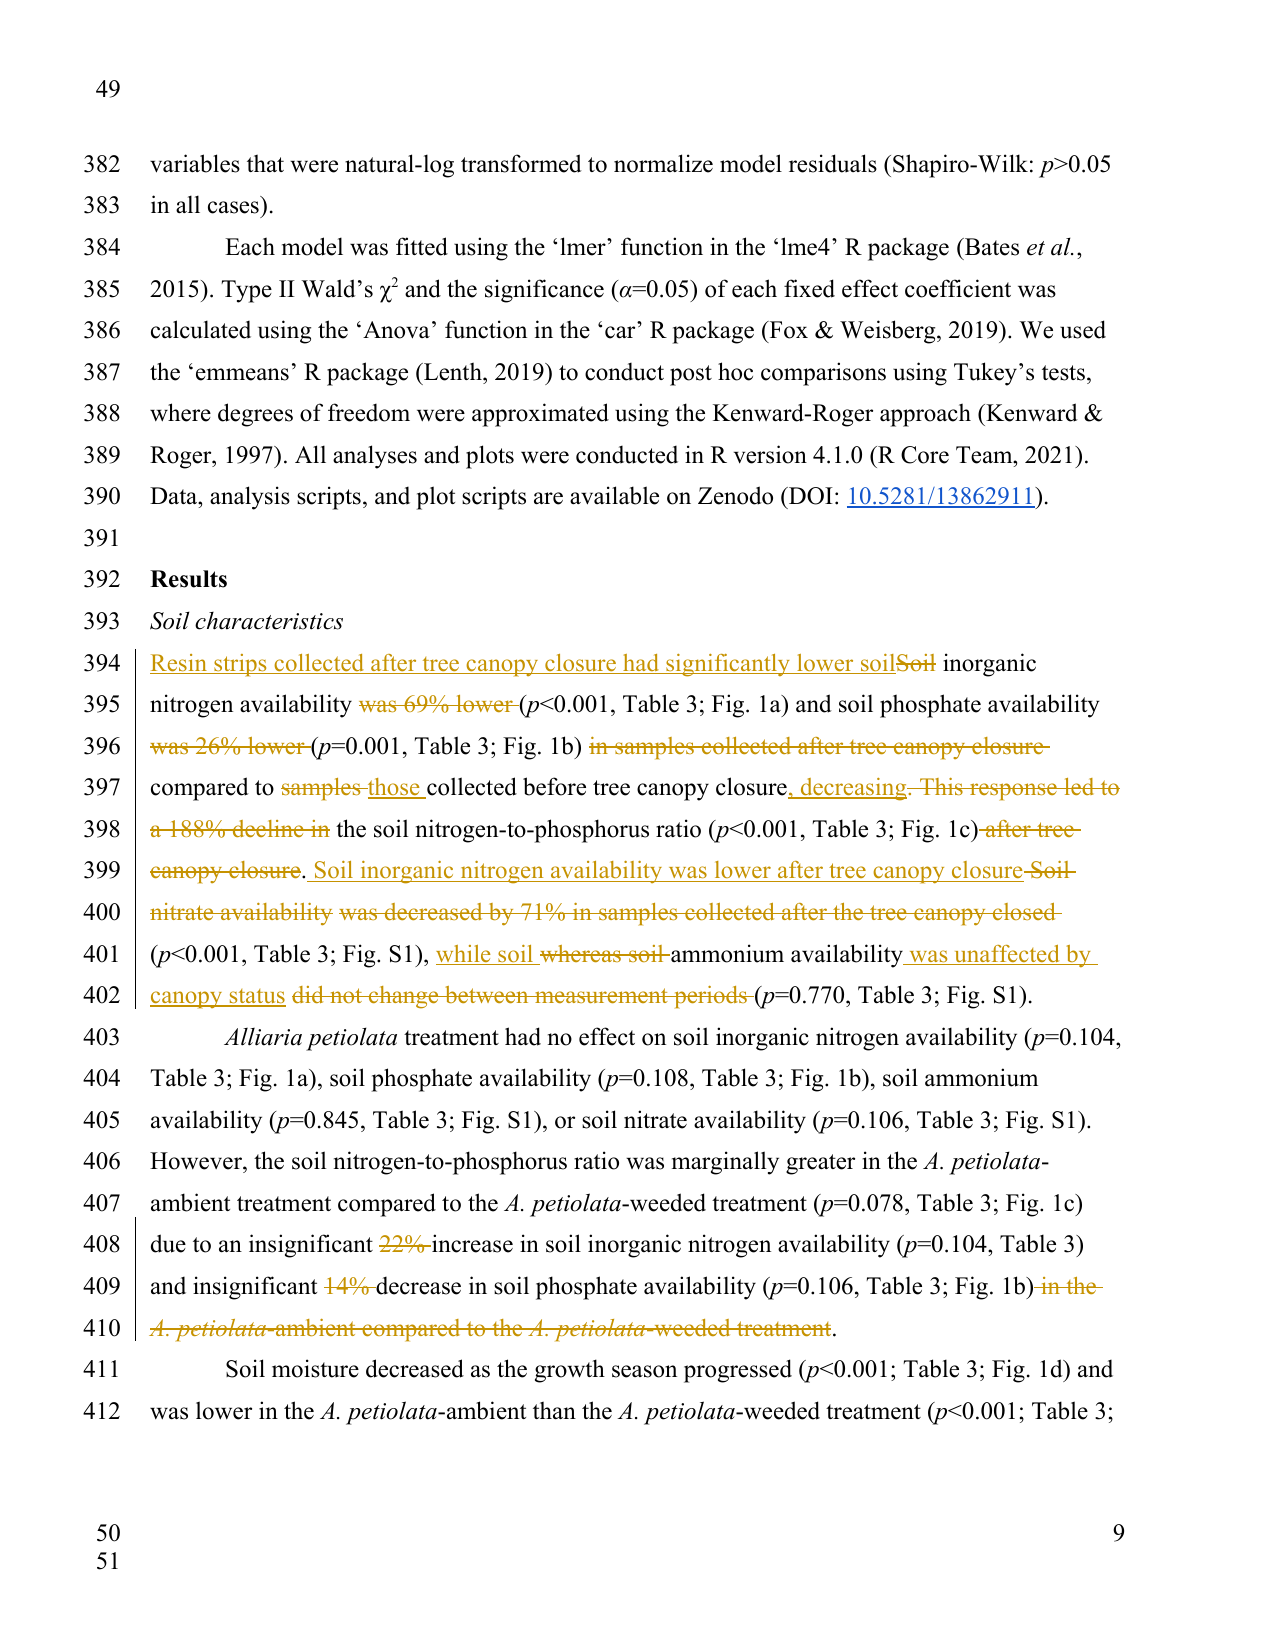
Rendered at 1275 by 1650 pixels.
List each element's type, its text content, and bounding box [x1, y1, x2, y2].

text Alliaria petiolata treatment had no effect on soil inorganic nitrogen availability (p=0.104, Table 3; Fig. 1a), soil phosphate availability (p=0.108, Table 3; Fig. 1b), soil ammonium availability (p=0.845, Table 3; Fig. S1), or soil nitrate availability (p=0.106, Table 3; Fig. S1). However, the soil nitrogen-to-phosphorus ratio was marginally greater in the A. petiolata-ambient treatment compared to the A. petiolata-weeded treatment (p=0.078, Table 3; Fig. 1c) due to an insignificant increase in soil inorganic nitrogen availability (p=0.104, Table 3) and insignificant decrease in soil phosphate availability (p=0.106, Table 3; Fig. 1b). [150, 1023, 1125, 1341]
text Results [150, 566, 1125, 593]
text inorganic nitrogen availability (p<0.001, Table 3; Fig. 1a) and soil phosphate availability (p=0.001, Table 3; Fig. 1b) compared to collected before tree canopy closure the soil nitrogen-to-phosphorus ratio (p<0.001, Table 3; Fig. 1c). (p<0.001, Table 3; Fig. S1), ammonium availability (p=0.770, Table 3; Fig. S1). [150, 649, 1125, 1009]
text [150, 1355, 1125, 1424]
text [150, 150, 1125, 219]
text Soil characteristics [150, 607, 1125, 635]
text Each model was fitted using the ‘lmer’ function in the ‘lme4’ R package (Bates et al., 2015). Type II Wald’s χ2 and the significance (α=0.05) of each fixed effect coefficient was calculated using the ‘Anova’ function in the ‘car’ R package . We used the ‘emmeans’ R package to conduct post hoc comparisons using Tukey’s tests, where degrees of freedom were approximated using the Kenward-Roger approach . All analyses and plots were conducted in R version 4.1.0 . Data, analysis scripts, and plot scripts are available on Zenodo (DOI: 10.5281/13862911). [150, 233, 1125, 510]
